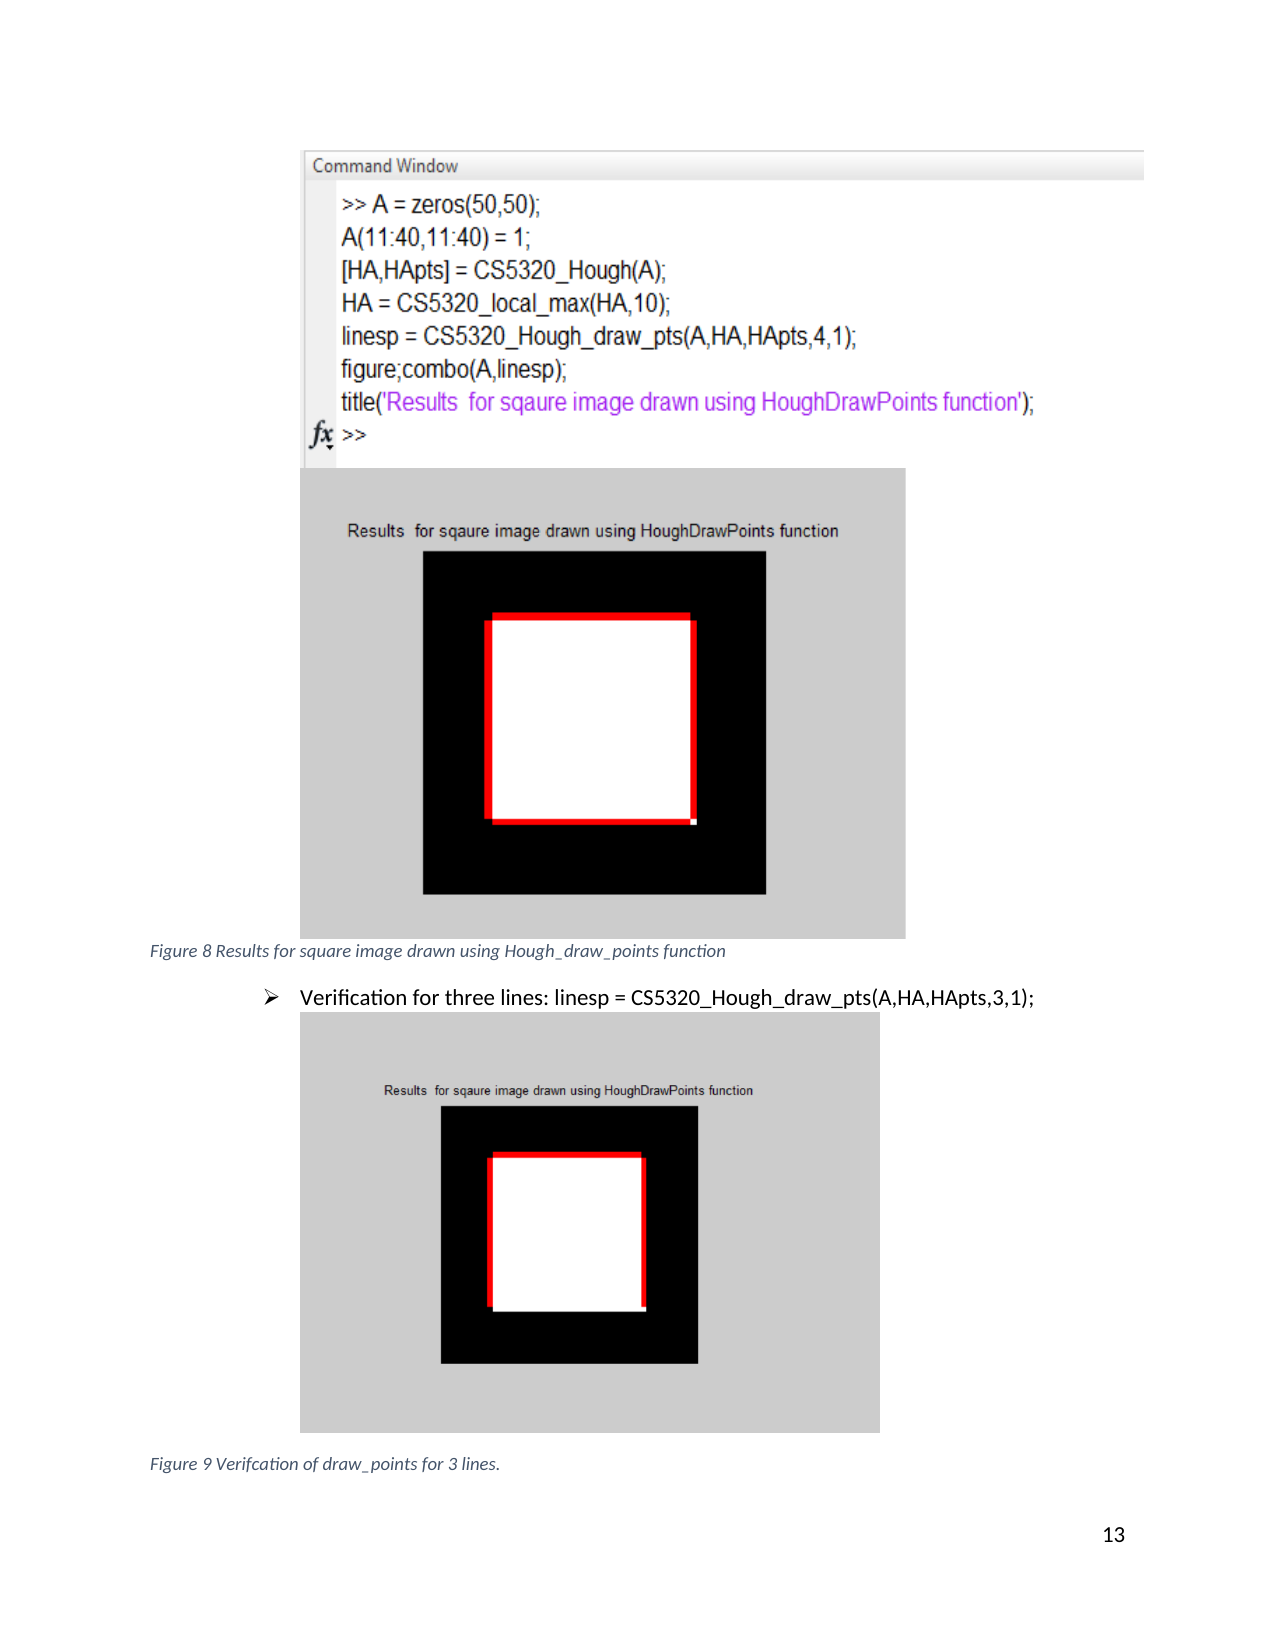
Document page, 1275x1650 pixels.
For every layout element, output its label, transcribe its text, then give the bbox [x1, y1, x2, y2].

picture [300, 1012, 880, 1433]
picture [300, 150, 1144, 939]
text Figure 9 Verifcation of draw_points for 3 lines. [150, 1452, 1125, 1475]
list Verification for three lines: linesp = CS5320_Hough_draw_pts(A,HA,HApts,3,1); [262, 983, 1125, 1011]
text Figure 8 Results for square image drawn using Hough_draw_points function [150, 939, 1125, 962]
